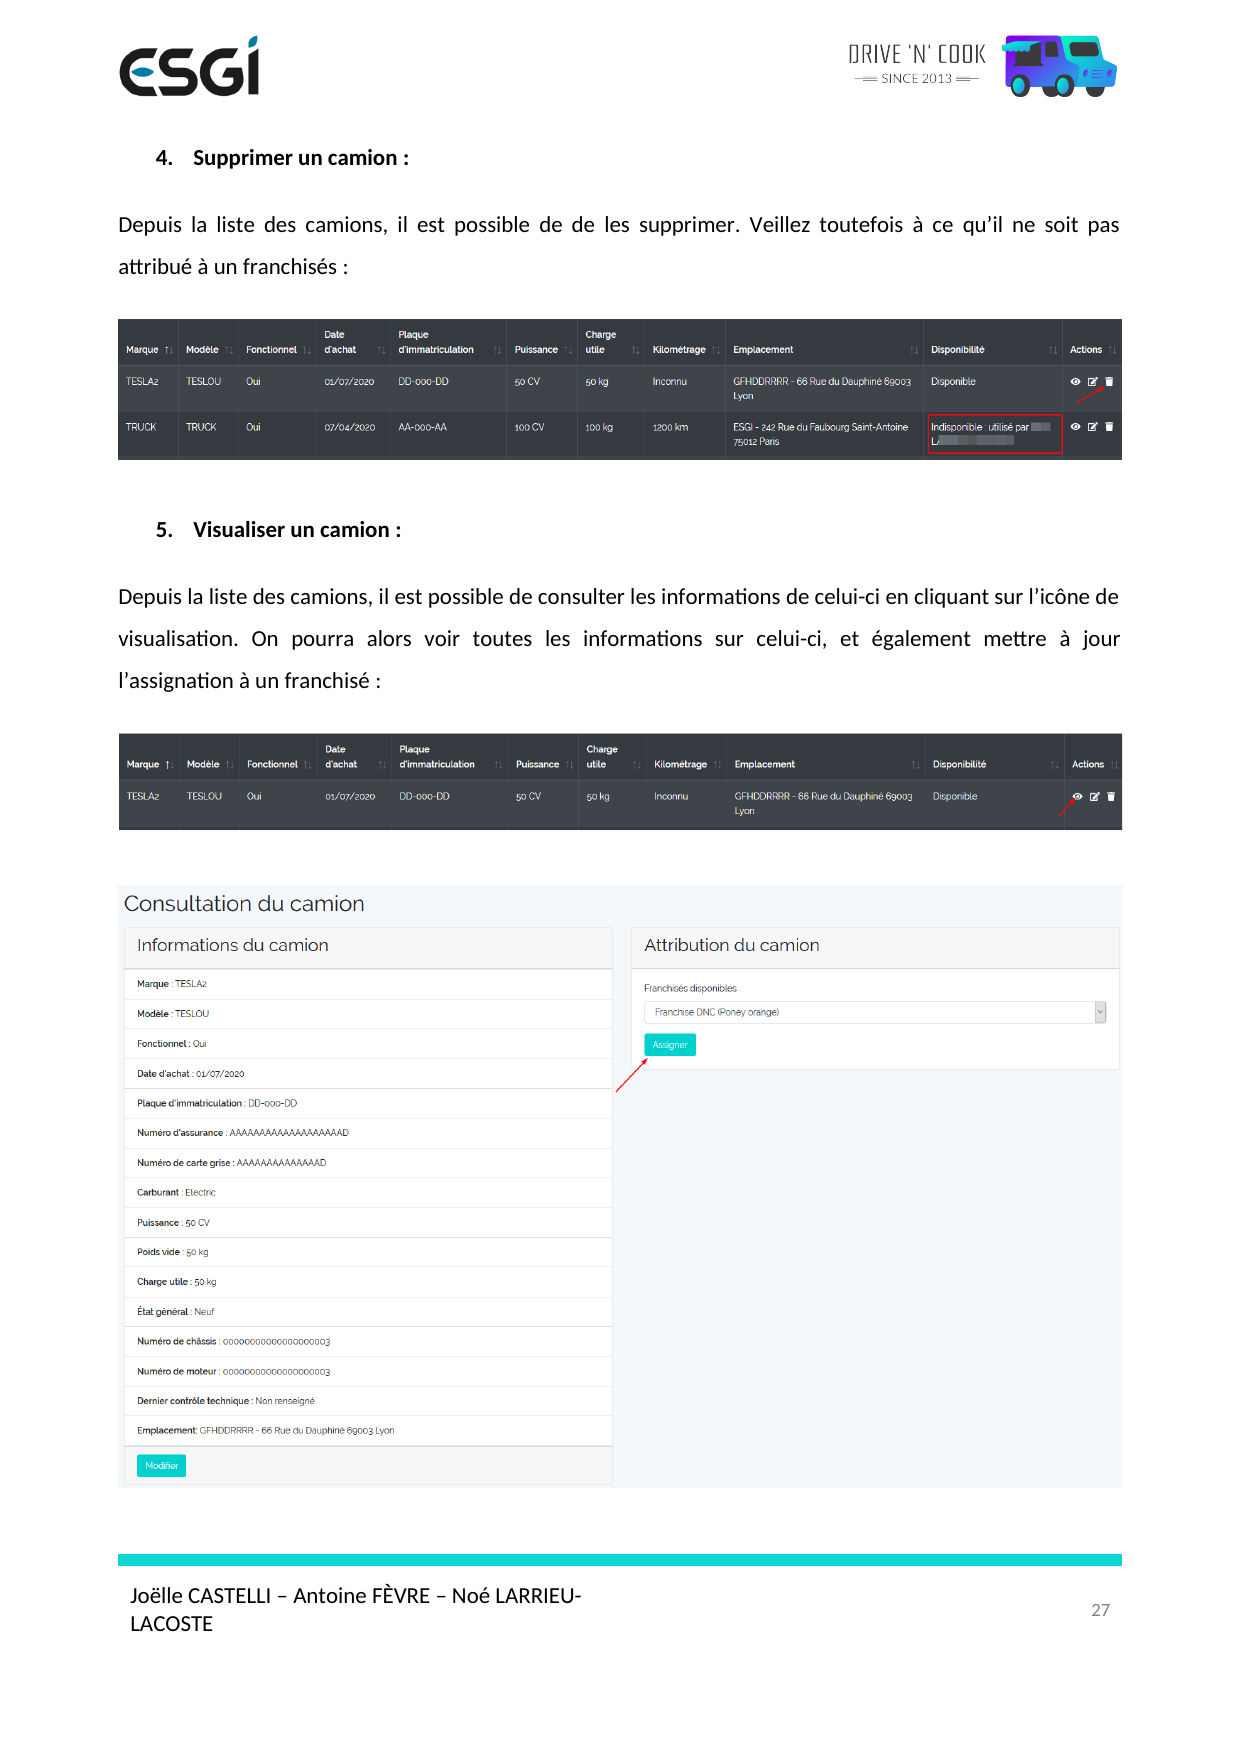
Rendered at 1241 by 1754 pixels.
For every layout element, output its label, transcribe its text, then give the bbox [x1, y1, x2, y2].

text Depuis la liste des camions, il est possible de de les supprimer. Veillez toutefois à ce qu’il ne soit pas attribué à un franchisés : [118, 210, 1122, 280]
picture [118, 885, 1123, 1488]
picture [837, 40, 996, 91]
list Visualiser un camion : [156, 515, 1122, 543]
list Supprimer un camion : [156, 143, 1122, 171]
text Depuis la liste des camions, il est possible de consulter les informations de celui-ci en cliquant sur l’icône de visualisation. On pourra alors voir toutes les informations sur celui-ci, et également mettre à jour l’assignation à un franchisé : [118, 582, 1122, 694]
picture [997, 30, 1122, 101]
picture [118, 319, 1123, 460]
picture [118, 733, 1123, 830]
picture [118, 35, 259, 98]
